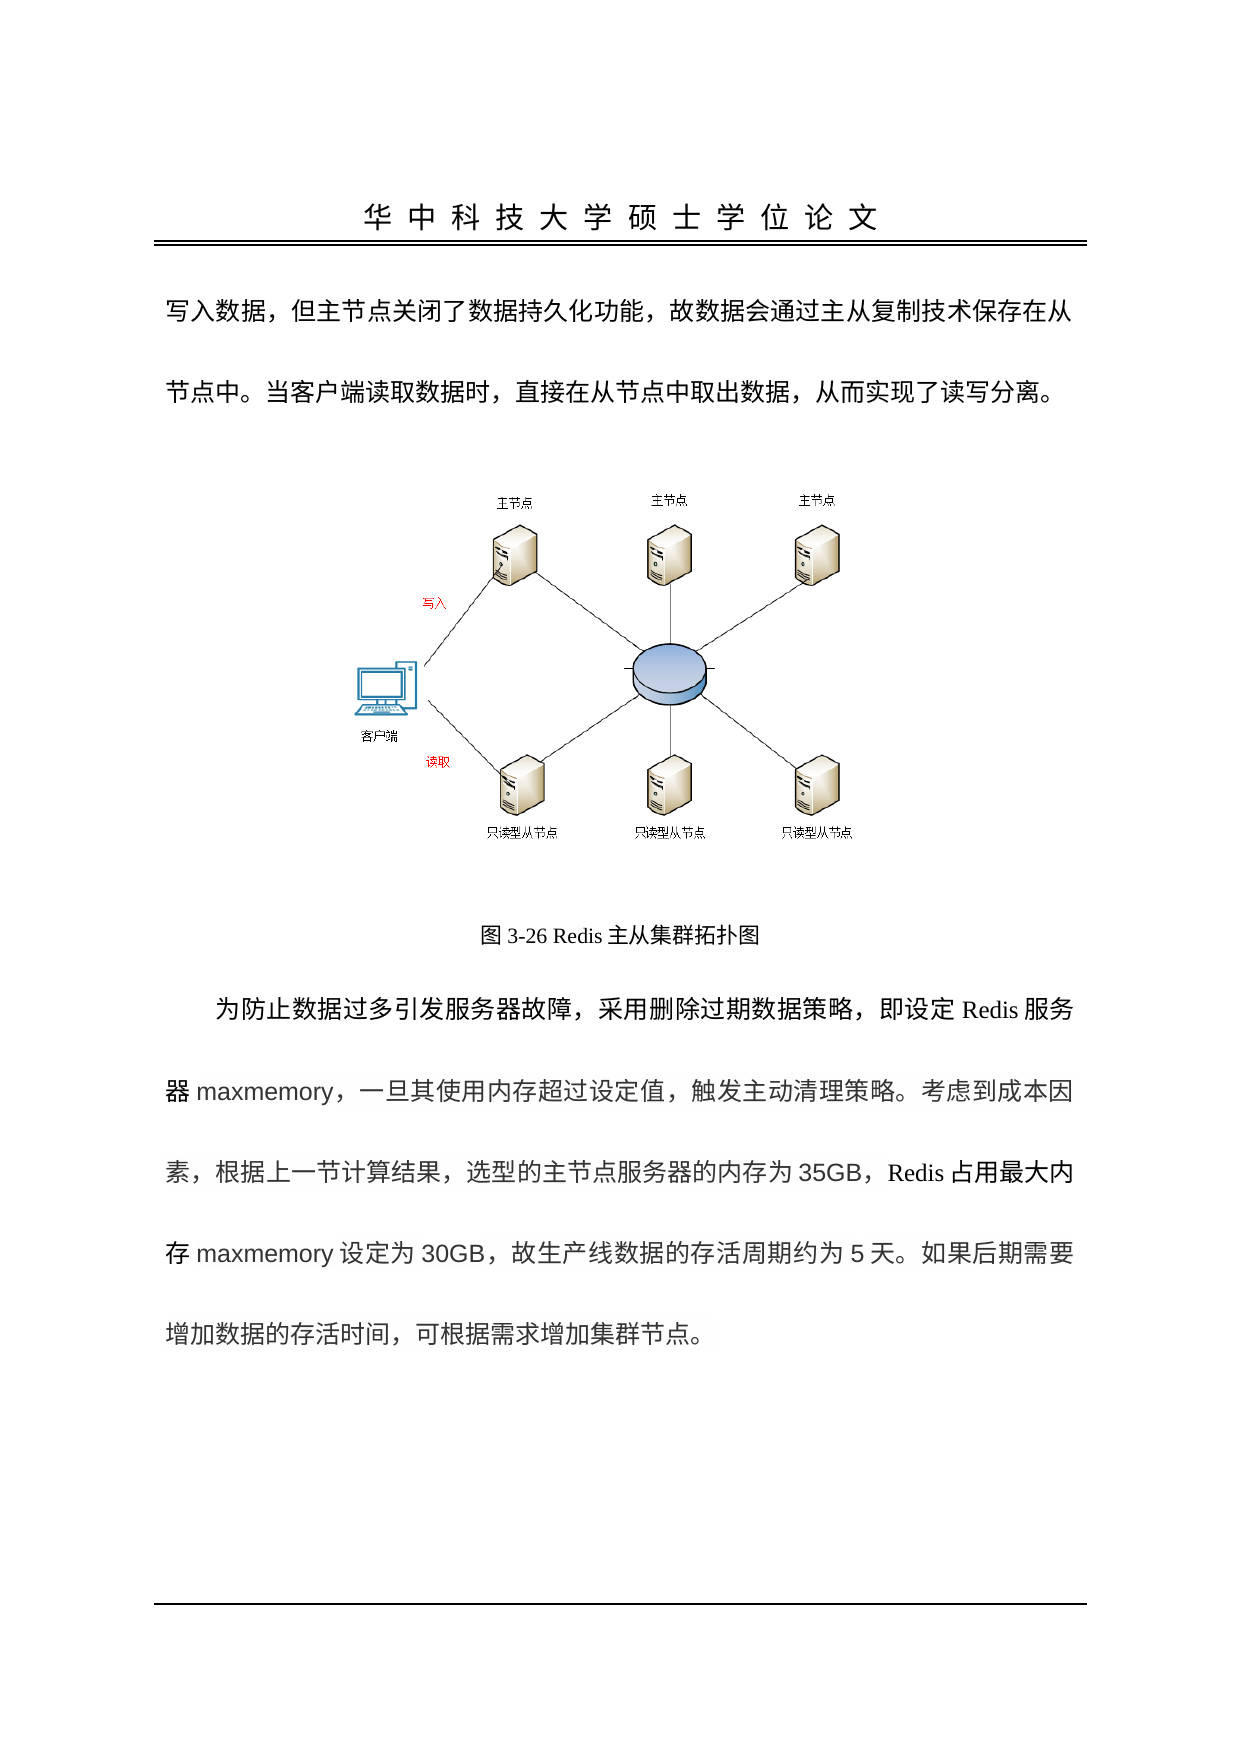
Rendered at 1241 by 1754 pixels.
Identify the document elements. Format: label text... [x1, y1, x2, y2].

text 为防止数据过多引发服务器故障，采用删除过期数据策略，即设定Redis服务器maxmemory，一旦其使用内存超过设定值，触发主动清理策略。考虑到成本因素，根据上一节计算结果，选型的主节点服务器的内存为35GB，Redis占用最大内存maxmemory设定为30GB，故生产线数据的存活周期约为5天。如果后期需要增加数据的存活时间，可根据需求增加集群节点。 [165, 976, 1075, 1366]
picture [336, 472, 904, 864]
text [165, 277, 1075, 423]
